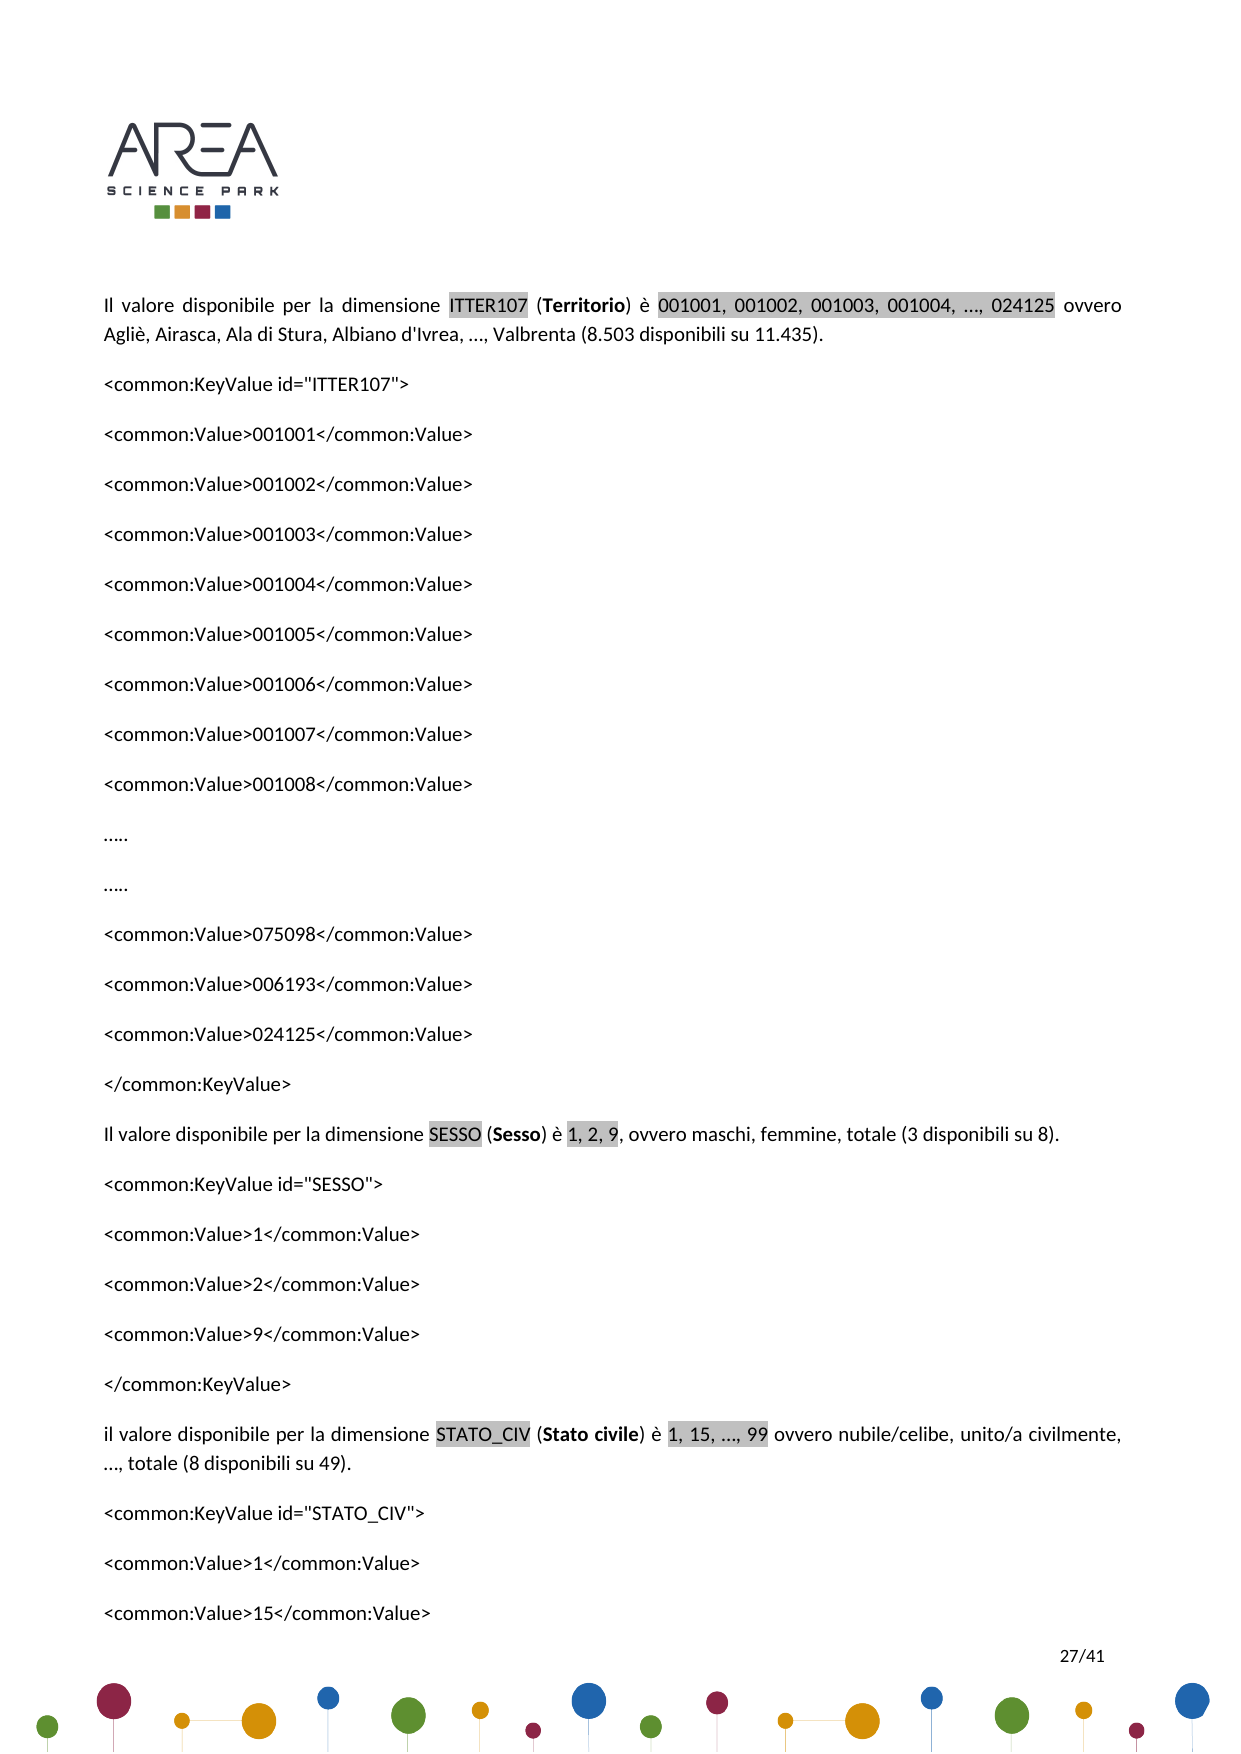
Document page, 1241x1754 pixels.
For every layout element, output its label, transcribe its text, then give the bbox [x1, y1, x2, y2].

text <common:Value>001002</common:Value> [103, 471, 1122, 497]
text <common:Value>024125</common:Value> [103, 1021, 1122, 1047]
text <common:Value>1</common:Value> [103, 1221, 1122, 1247]
text <common:Value>001005</common:Value> [103, 621, 1122, 647]
text <common:KeyValue id="STATO_CIV"> [103, 1501, 1122, 1526]
text Il valore disponibile per la dimensione SESSO (Sesso) è 1, 2, 9, ovvero maschi, femmine, totale (3 disponibili su 8). [618, 1121, 1122, 1147]
text <common:Value>001003</common:Value> [103, 521, 1122, 547]
text Il valore disponibile per la dimensione ITTER107 (Territorio) è 001001, 001002, 001003, 001004, …, 024125 ovvero Agliè, Airasca, Ala di Stura, Albiano d'Ivrea, …, Valbrenta (8.503 disponibili su 11.435). [103, 292, 1122, 347]
text <common:Value>006193</common:Value> [103, 971, 1122, 997]
picture [103, 118, 1116, 264]
text <common:Value>2</common:Value> [103, 1271, 1122, 1297]
text <common:KeyValue id="ITTER107"> [103, 371, 1122, 397]
text ….. [103, 821, 1122, 847]
text </common:KeyValue> [103, 1071, 1122, 1097]
text <common:Value>001007</common:Value> [103, 721, 1122, 747]
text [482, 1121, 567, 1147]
text <common:Value>001001</common:Value> [103, 421, 1122, 447]
text <common:Value>001004</common:Value> [103, 571, 1122, 597]
text <common:Value>075098</common:Value> [103, 921, 1122, 947]
picture [31, 1676, 1209, 1752]
text <common:Value>9</common:Value> [103, 1321, 1122, 1347]
text <common:Value>15</common:Value> [103, 1601, 1122, 1626]
text Il valore disponibile per la dimensione SESSO (Sesso) è 1, 2, 9, ovvero maschi, femmine, totale (3 disponibili su 8). [103, 1121, 429, 1147]
text <common:KeyValue id="SESSO"> [103, 1171, 1122, 1197]
text il valore disponibile per la dimensione STATO_CIV (Stato civile) è 1, 15, …, 99 ovvero nubile/celibe, unito/a civilmente, …, totale (8 disponibili su 49). [103, 1421, 1122, 1476]
text </common:KeyValue> [103, 1371, 1122, 1397]
text <common:Value>1</common:Value> [103, 1551, 1122, 1576]
text <common:Value>001008</common:Value> [103, 771, 1122, 797]
text <common:Value>001006</common:Value> [103, 671, 1122, 697]
text ….. [103, 871, 1122, 897]
